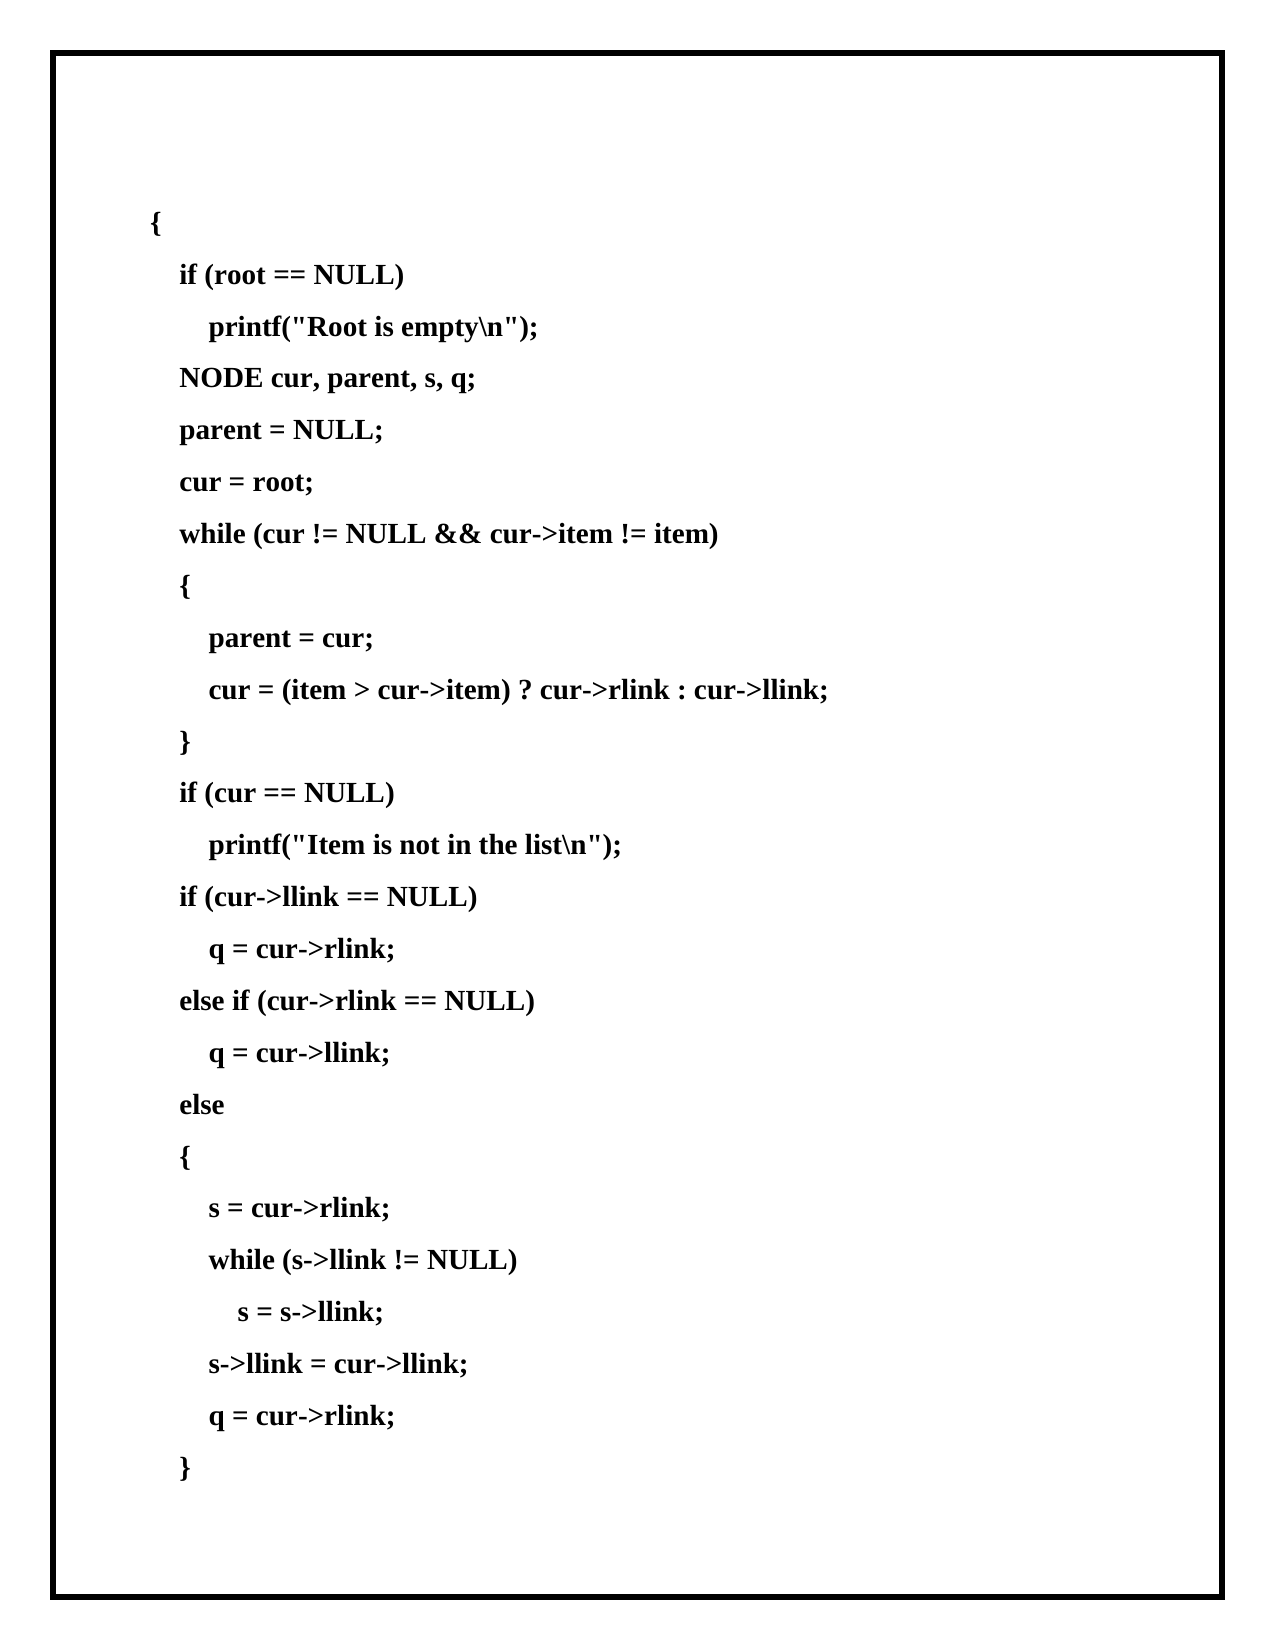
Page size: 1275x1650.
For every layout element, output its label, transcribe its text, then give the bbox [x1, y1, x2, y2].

text q = cur->rlink; [150, 1398, 1125, 1432]
text NODE cur, parent, s, q; [150, 361, 1125, 394]
text { [150, 1139, 1125, 1172]
text q = cur->rlink; [150, 931, 1125, 965]
text s = cur->rlink; [150, 1191, 1125, 1224]
text if (cur->llink == NULL) [150, 879, 1125, 913]
text cur = (item > cur->item) ? cur->rlink : cur->llink; [150, 672, 1125, 705]
text { [150, 205, 1125, 238]
text } [150, 1450, 1125, 1483]
text q = cur->llink; [150, 1035, 1125, 1068]
text s = s->llink; [150, 1294, 1125, 1328]
text cur = root; [150, 464, 1125, 498]
text if (root == NULL) [150, 257, 1125, 290]
text printf("Item is not in the list\n"); [150, 827, 1125, 861]
text while (cur != NULL && cur->item != item) [150, 516, 1125, 550]
text printf("Root is empty\n"); [150, 309, 1125, 342]
text { [150, 568, 1125, 602]
text else if (cur->rlink == NULL) [150, 983, 1125, 1017]
text s->llink = cur->llink; [150, 1346, 1125, 1380]
text if (cur == NULL) [150, 776, 1125, 809]
text parent = NULL; [150, 412, 1125, 446]
text while (s->llink != NULL) [150, 1242, 1125, 1276]
text else [150, 1087, 1125, 1120]
text } [150, 724, 1125, 757]
text parent = cur; [150, 620, 1125, 653]
